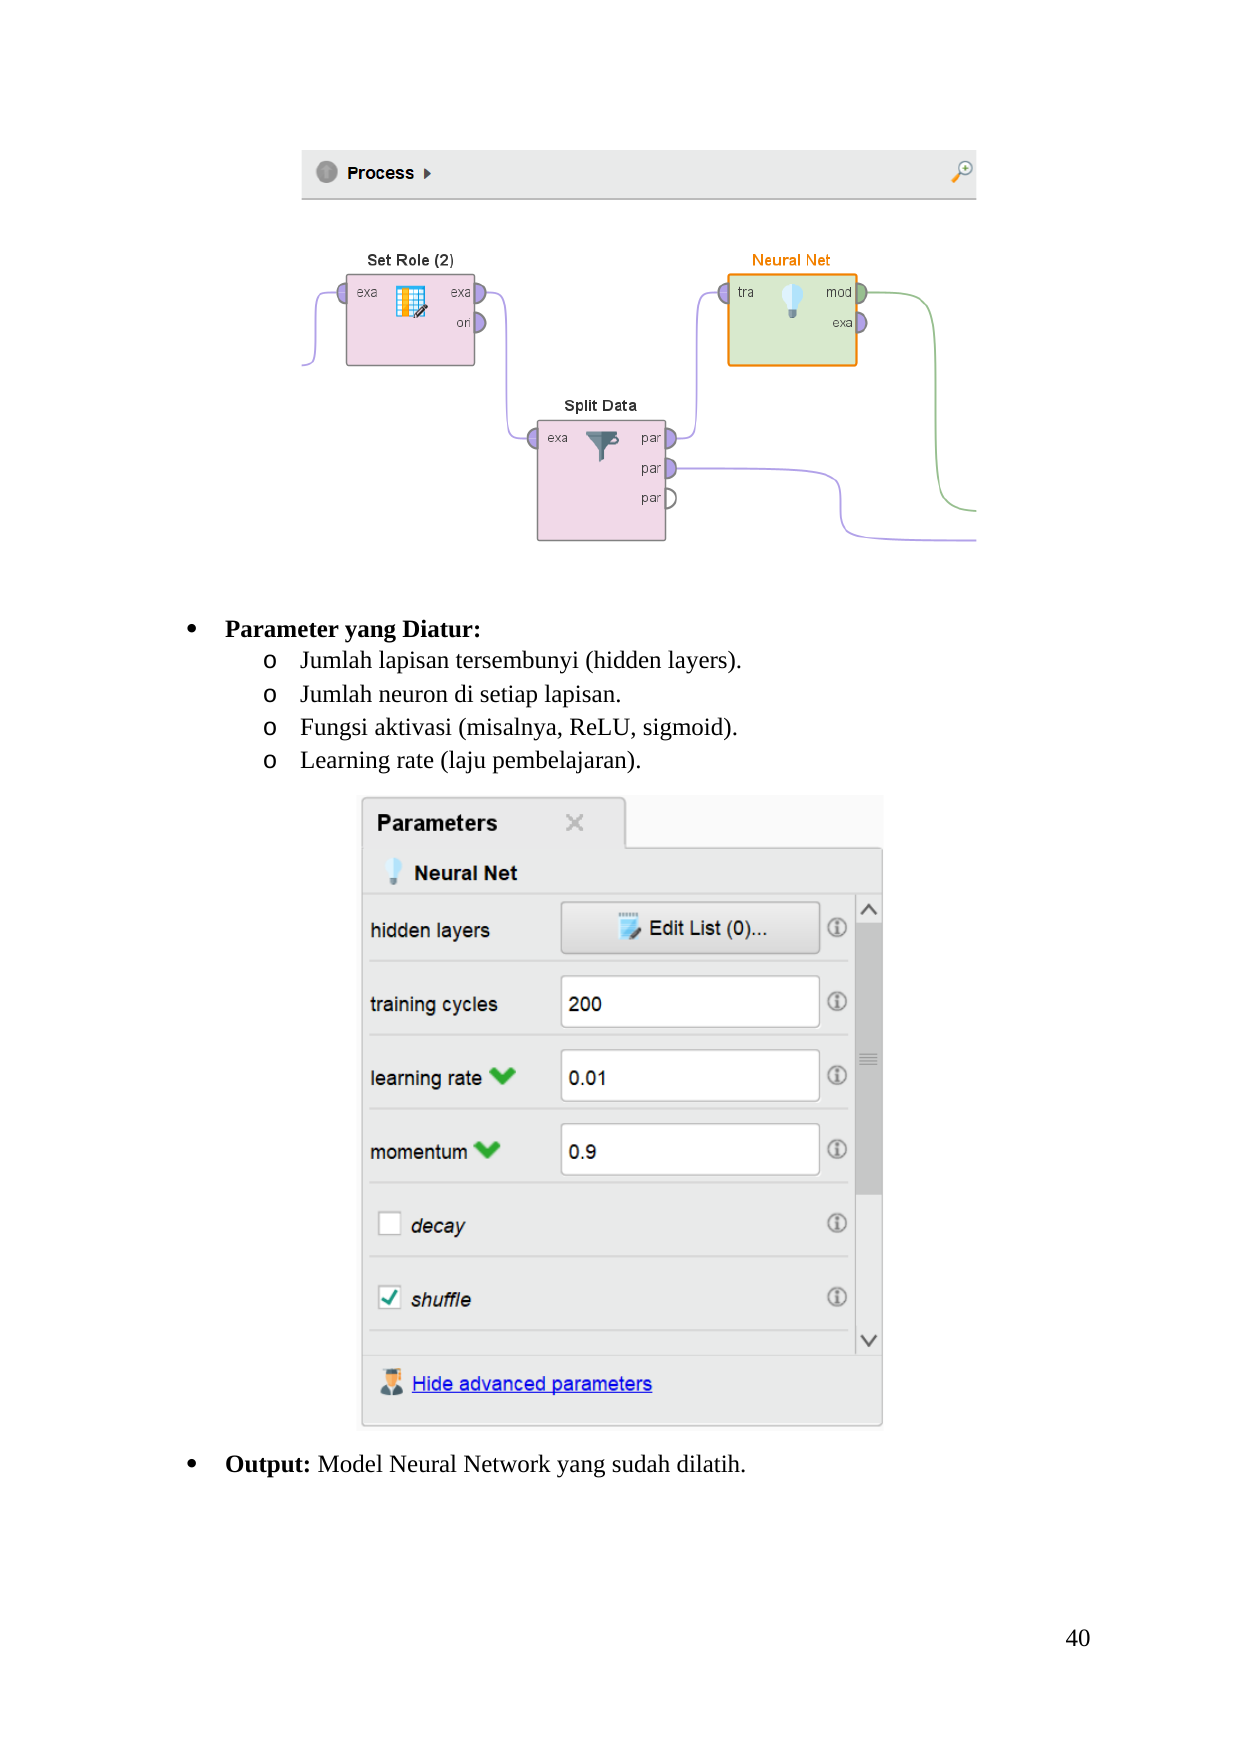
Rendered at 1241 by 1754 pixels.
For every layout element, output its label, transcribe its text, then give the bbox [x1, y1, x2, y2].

list Jumlah neuron di setiap lapisan. [262, 679, 1090, 709]
list Parameter yang Diatur: [187, 614, 1090, 643]
list Jumlah lapisan tersembunyi (hidden layers). [262, 645, 1090, 676]
list Output: Model Neural Network yang sudah dilatih. [187, 1449, 1090, 1478]
picture [301, 150, 977, 596]
list Learning rate (laju pembelajaran). [262, 745, 1090, 776]
picture [356, 795, 884, 1431]
list Fungsi aktivasi (misalnya, ReLU, sigmoid). [262, 712, 1090, 743]
